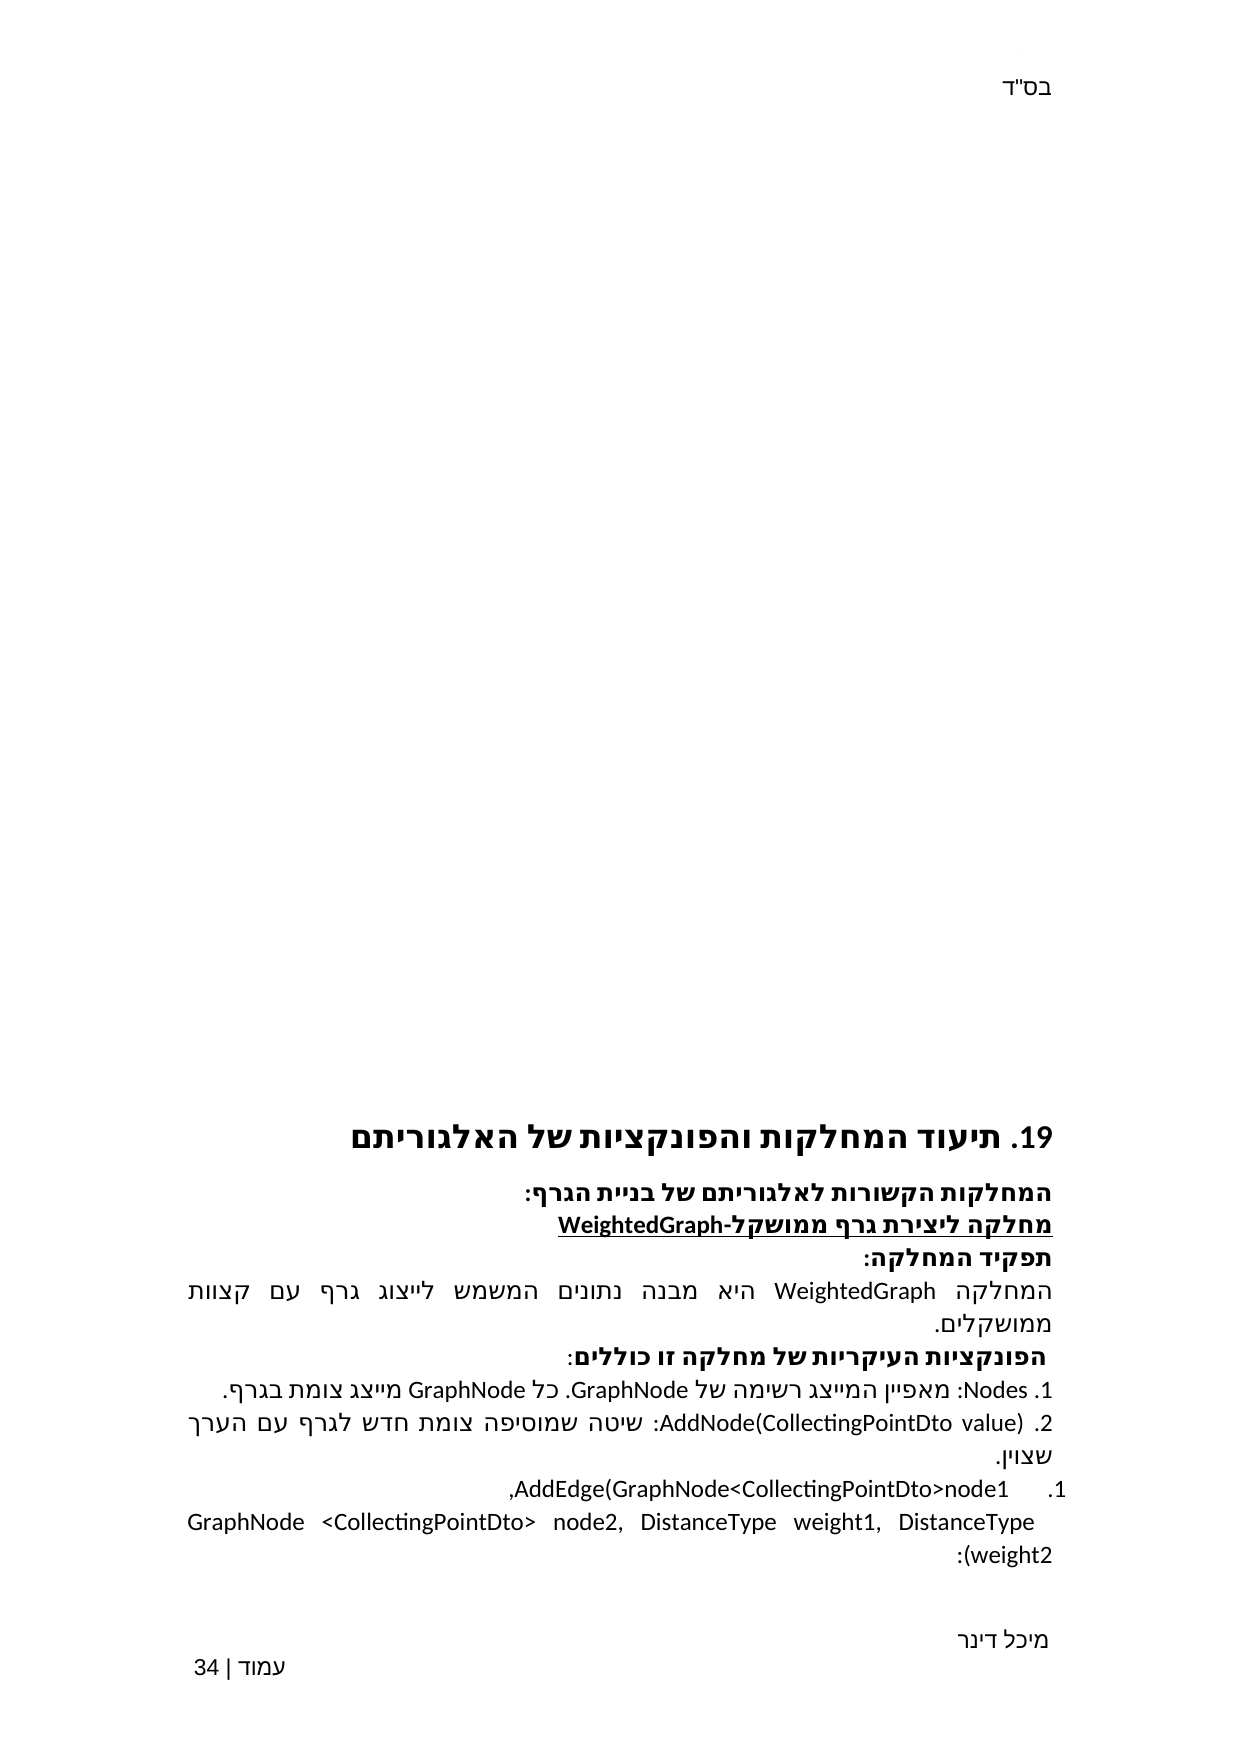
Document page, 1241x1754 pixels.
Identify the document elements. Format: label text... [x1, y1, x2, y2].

list GraphNode <CollectingPointDto> node2, DistanceType weight1, DistanceType weight2): [187, 1506, 1053, 1569]
list המחלקה WeightedGraph היא מבנה נתונים המשמש לייצוג גרף עם קצוות ממושקלים. [187, 1275, 1053, 1339]
list המחלקות הקשורות לאלגוריתם של בניית הגרף: [187, 1177, 1053, 1207]
list מחלקה ליצירת גרף ממושקל-WeightedGraph [187, 1209, 1053, 1240]
text 19. תיעוד המחלקות והפונקציות של האלגוריתם [187, 1116, 1053, 1157]
list 1. Nodes: מאפיין המייצג רשימה של GraphNode. כל GraphNode מייצג צומת בגרף. [187, 1374, 1053, 1405]
list הפונקציות העיקריות של מחלקה זו כוללים: [187, 1341, 1053, 1372]
list AddEdge(GraphNode<CollectingPointDto>node1, [187, 1473, 1047, 1503]
list 2. AddNode(CollectingPointDto value): שיטה שמוסיפה צומת חדש לגרף עם הערך שצוין. [187, 1407, 1053, 1471]
list תפקיד המחלקה: [187, 1242, 1053, 1273]
